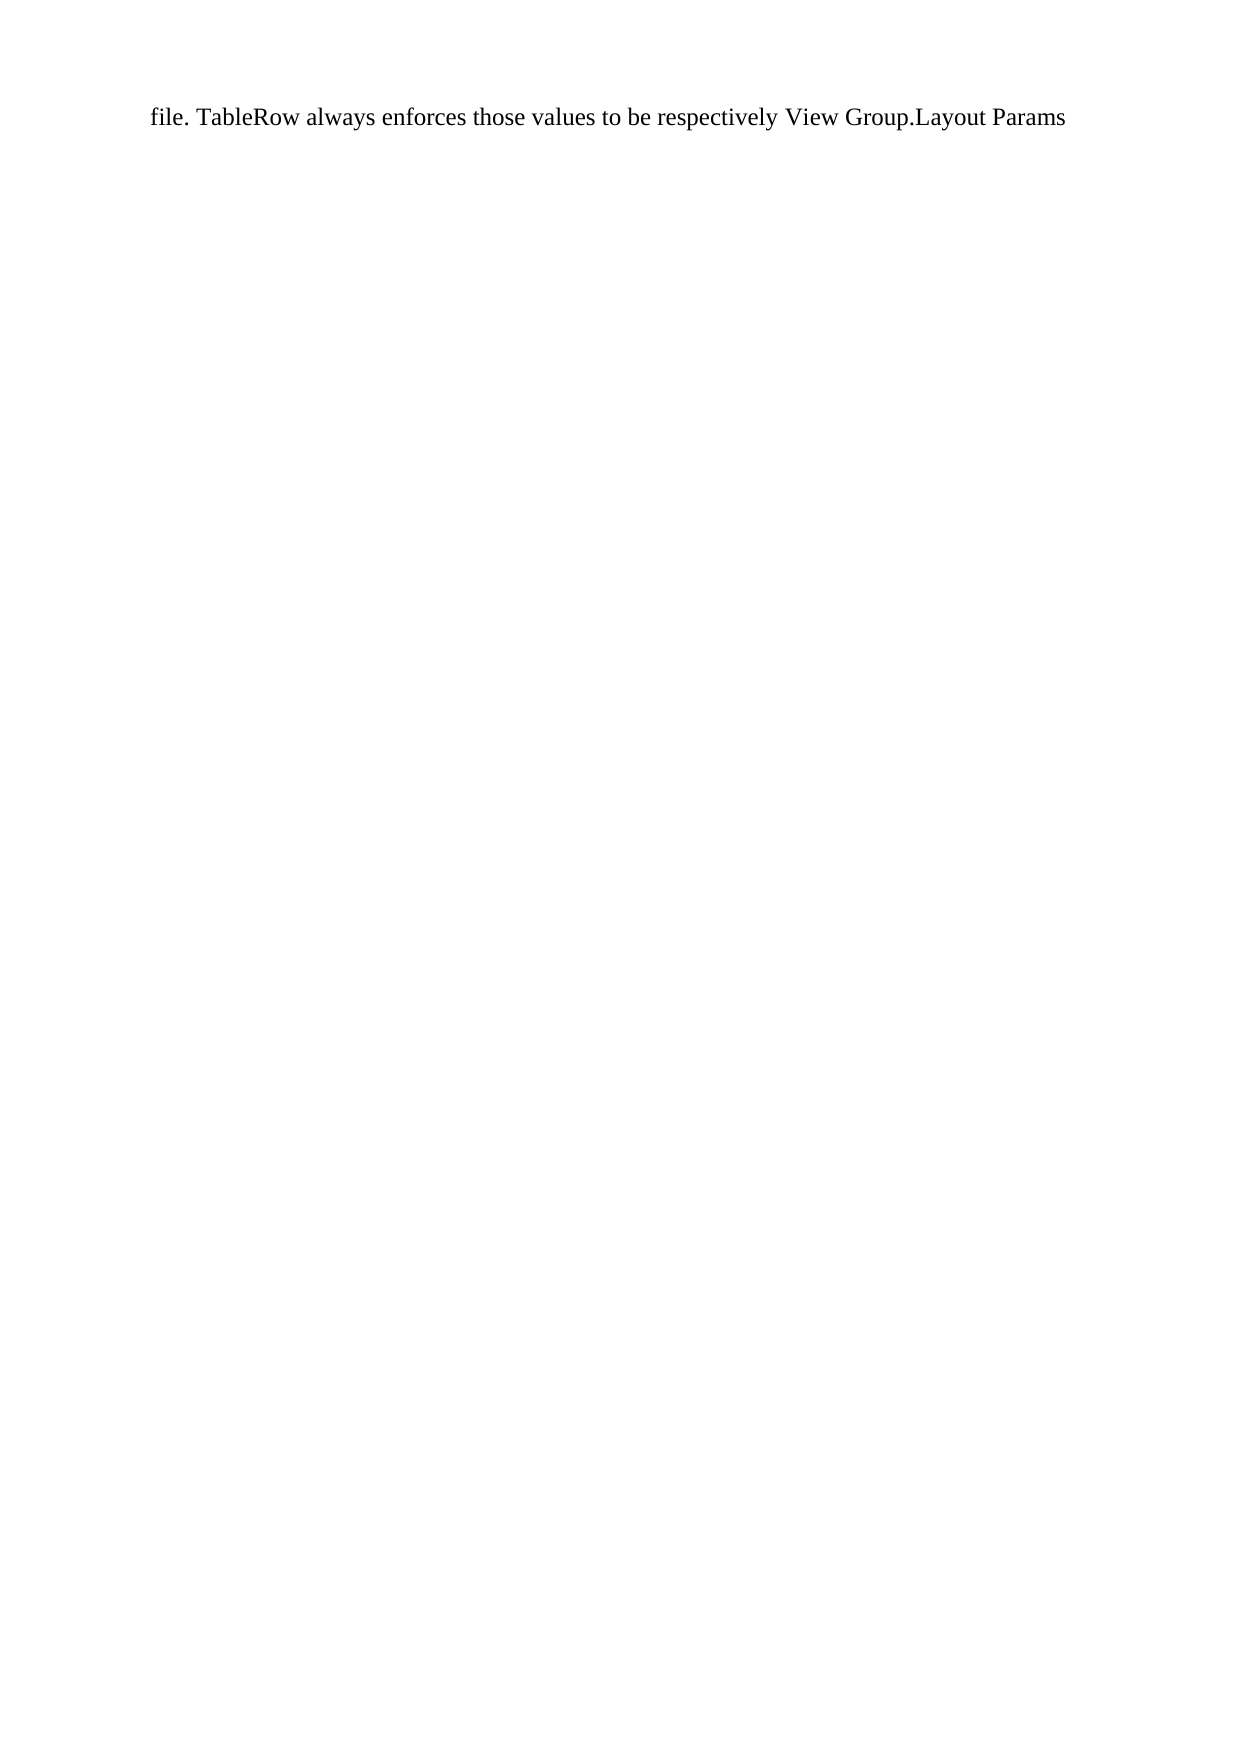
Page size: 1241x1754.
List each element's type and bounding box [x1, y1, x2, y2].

text [150, 102, 1091, 131]
